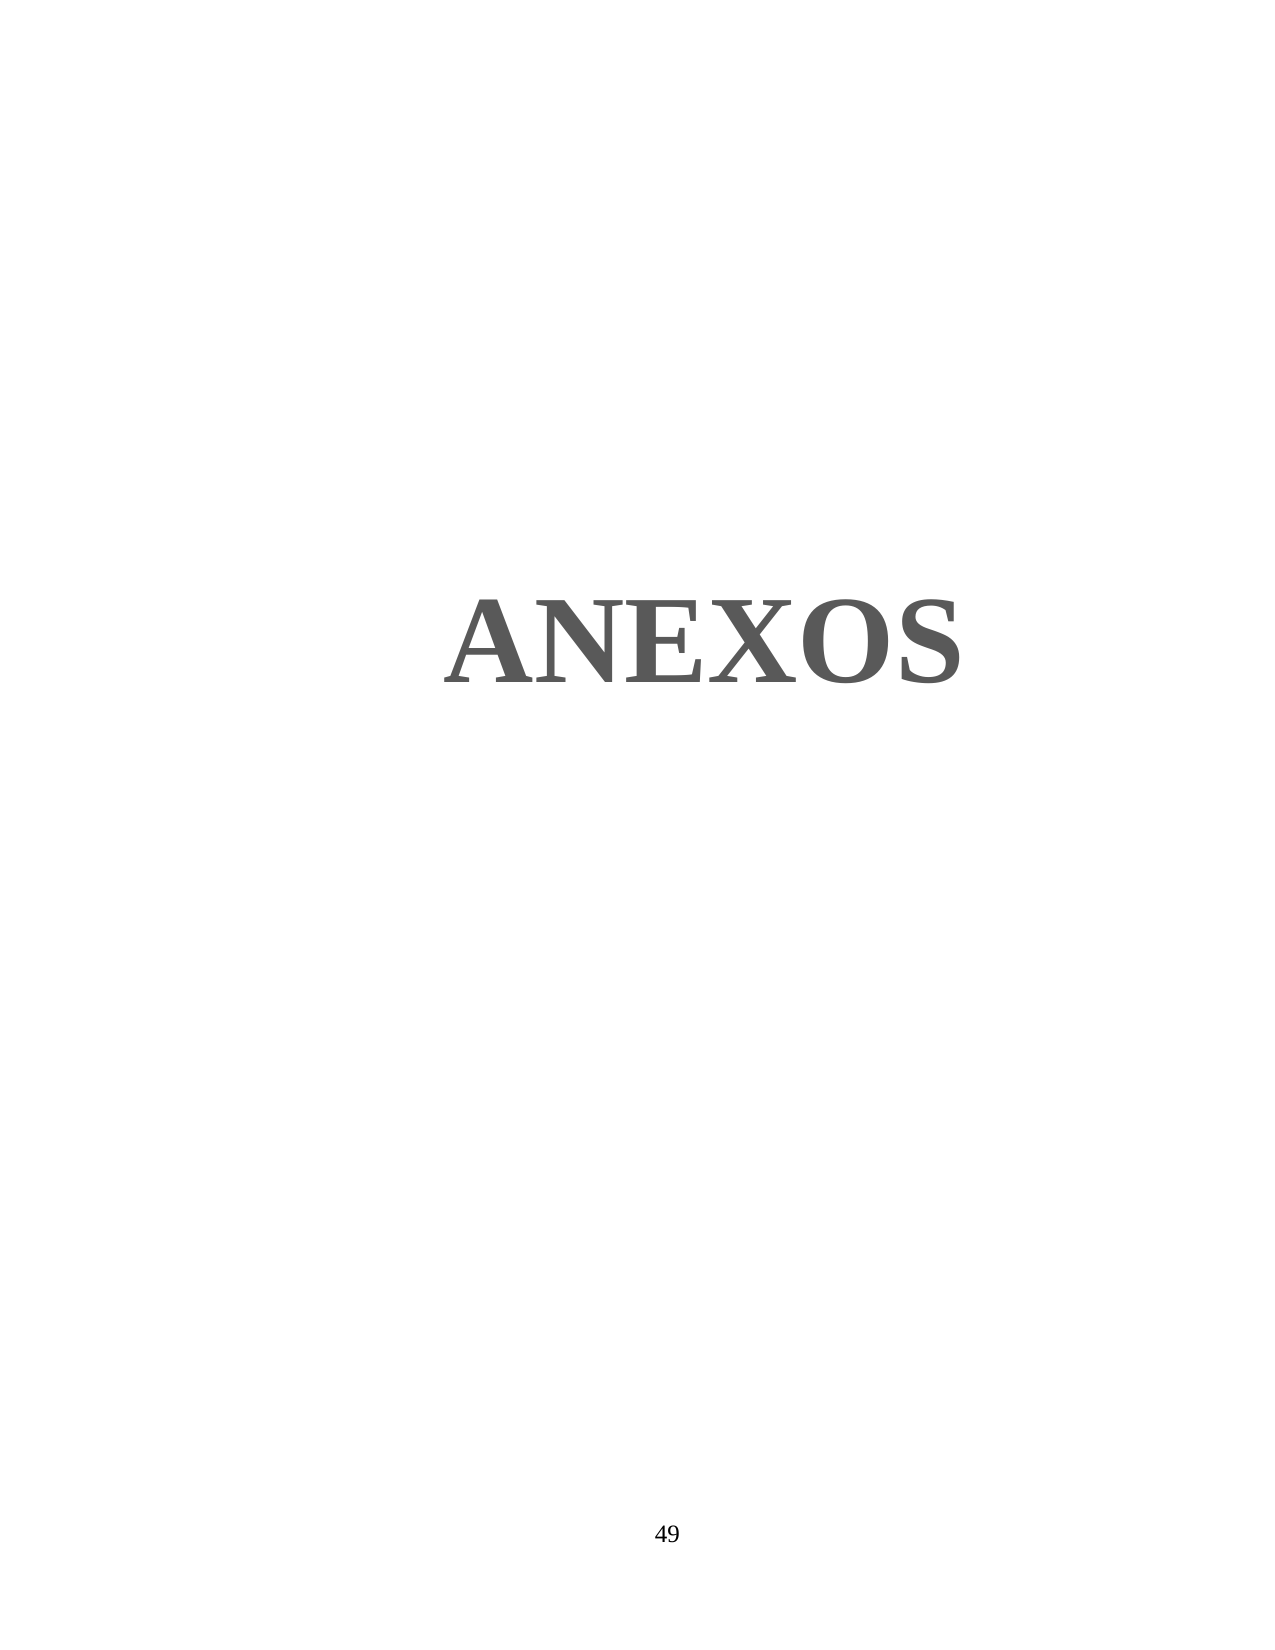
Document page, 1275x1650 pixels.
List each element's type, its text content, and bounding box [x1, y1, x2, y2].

text ANEXOS [177, 566, 1157, 709]
